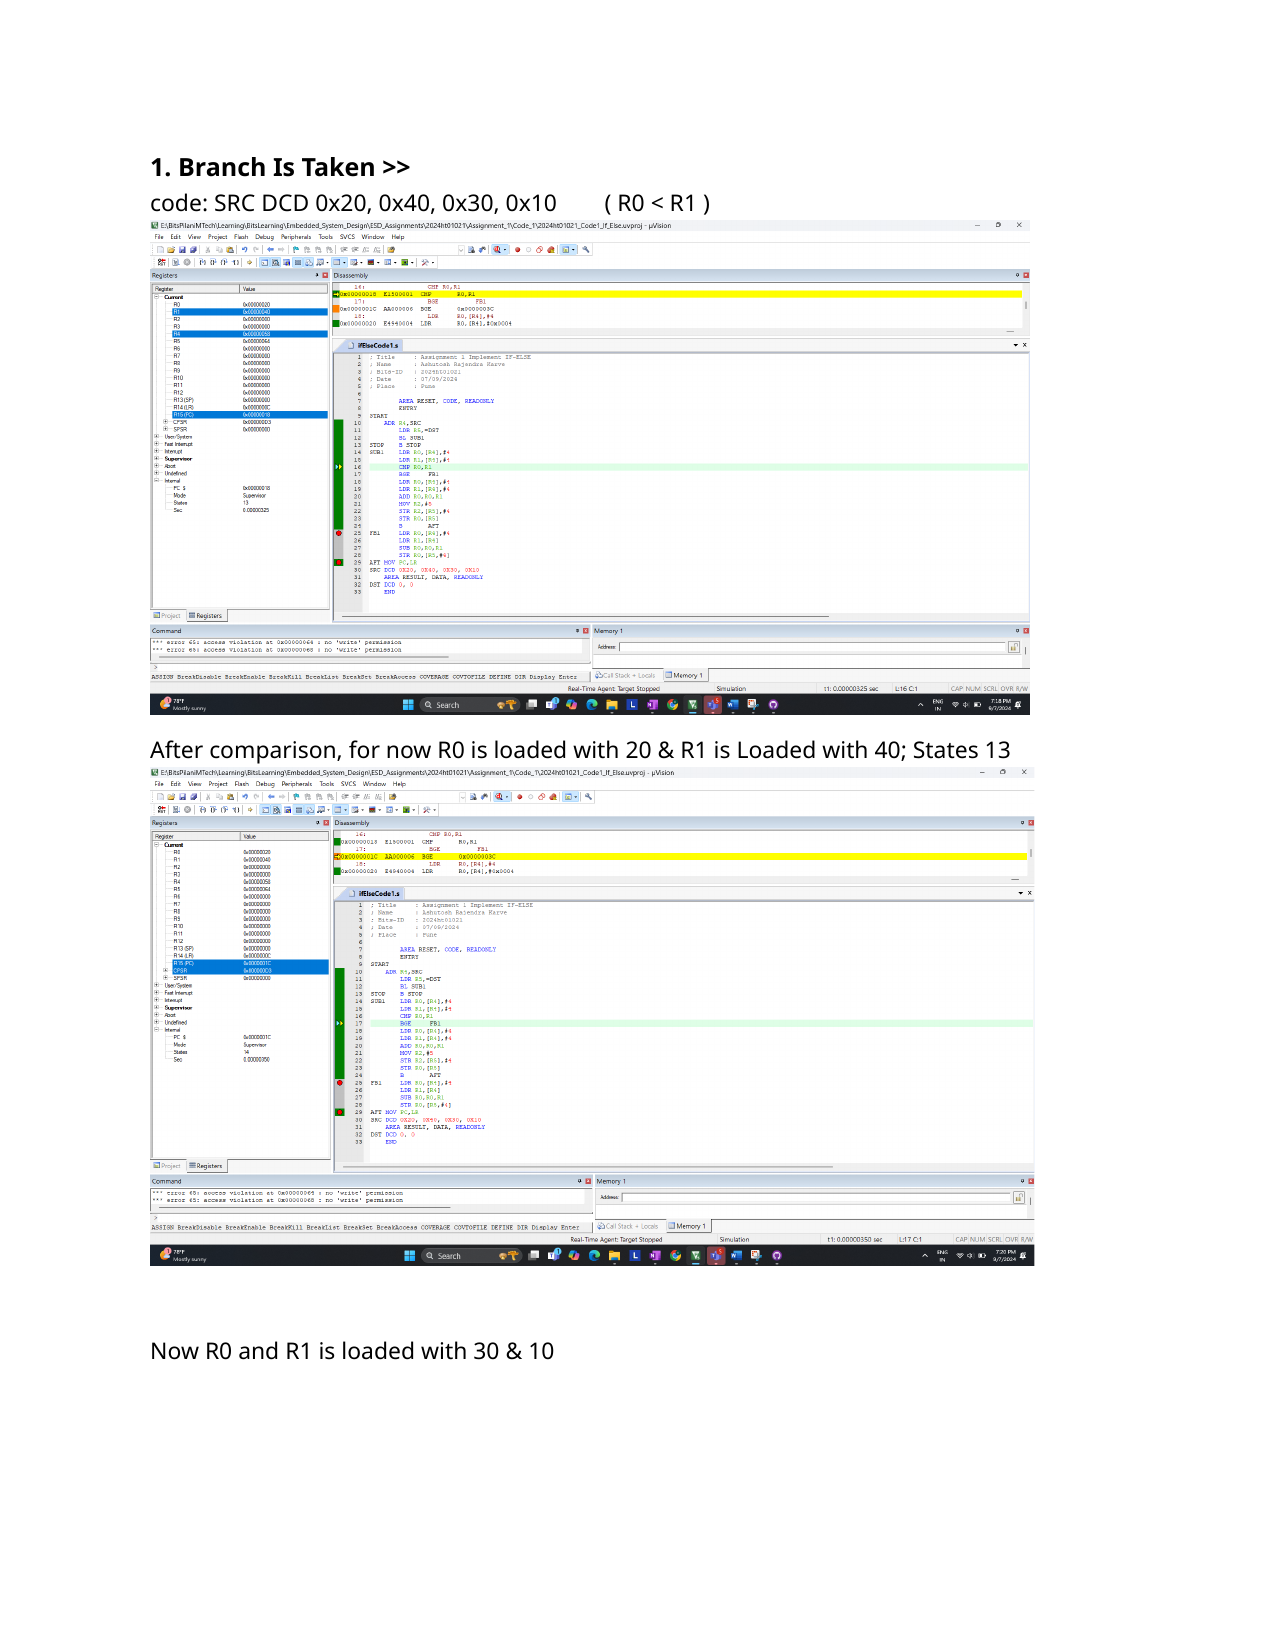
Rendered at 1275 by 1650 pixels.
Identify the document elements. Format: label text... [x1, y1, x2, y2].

text Now R0 and R1 is loaded with 30 & 10 [150, 1335, 1125, 1366]
picture [150, 767, 1035, 1266]
picture [150, 220, 1030, 715]
